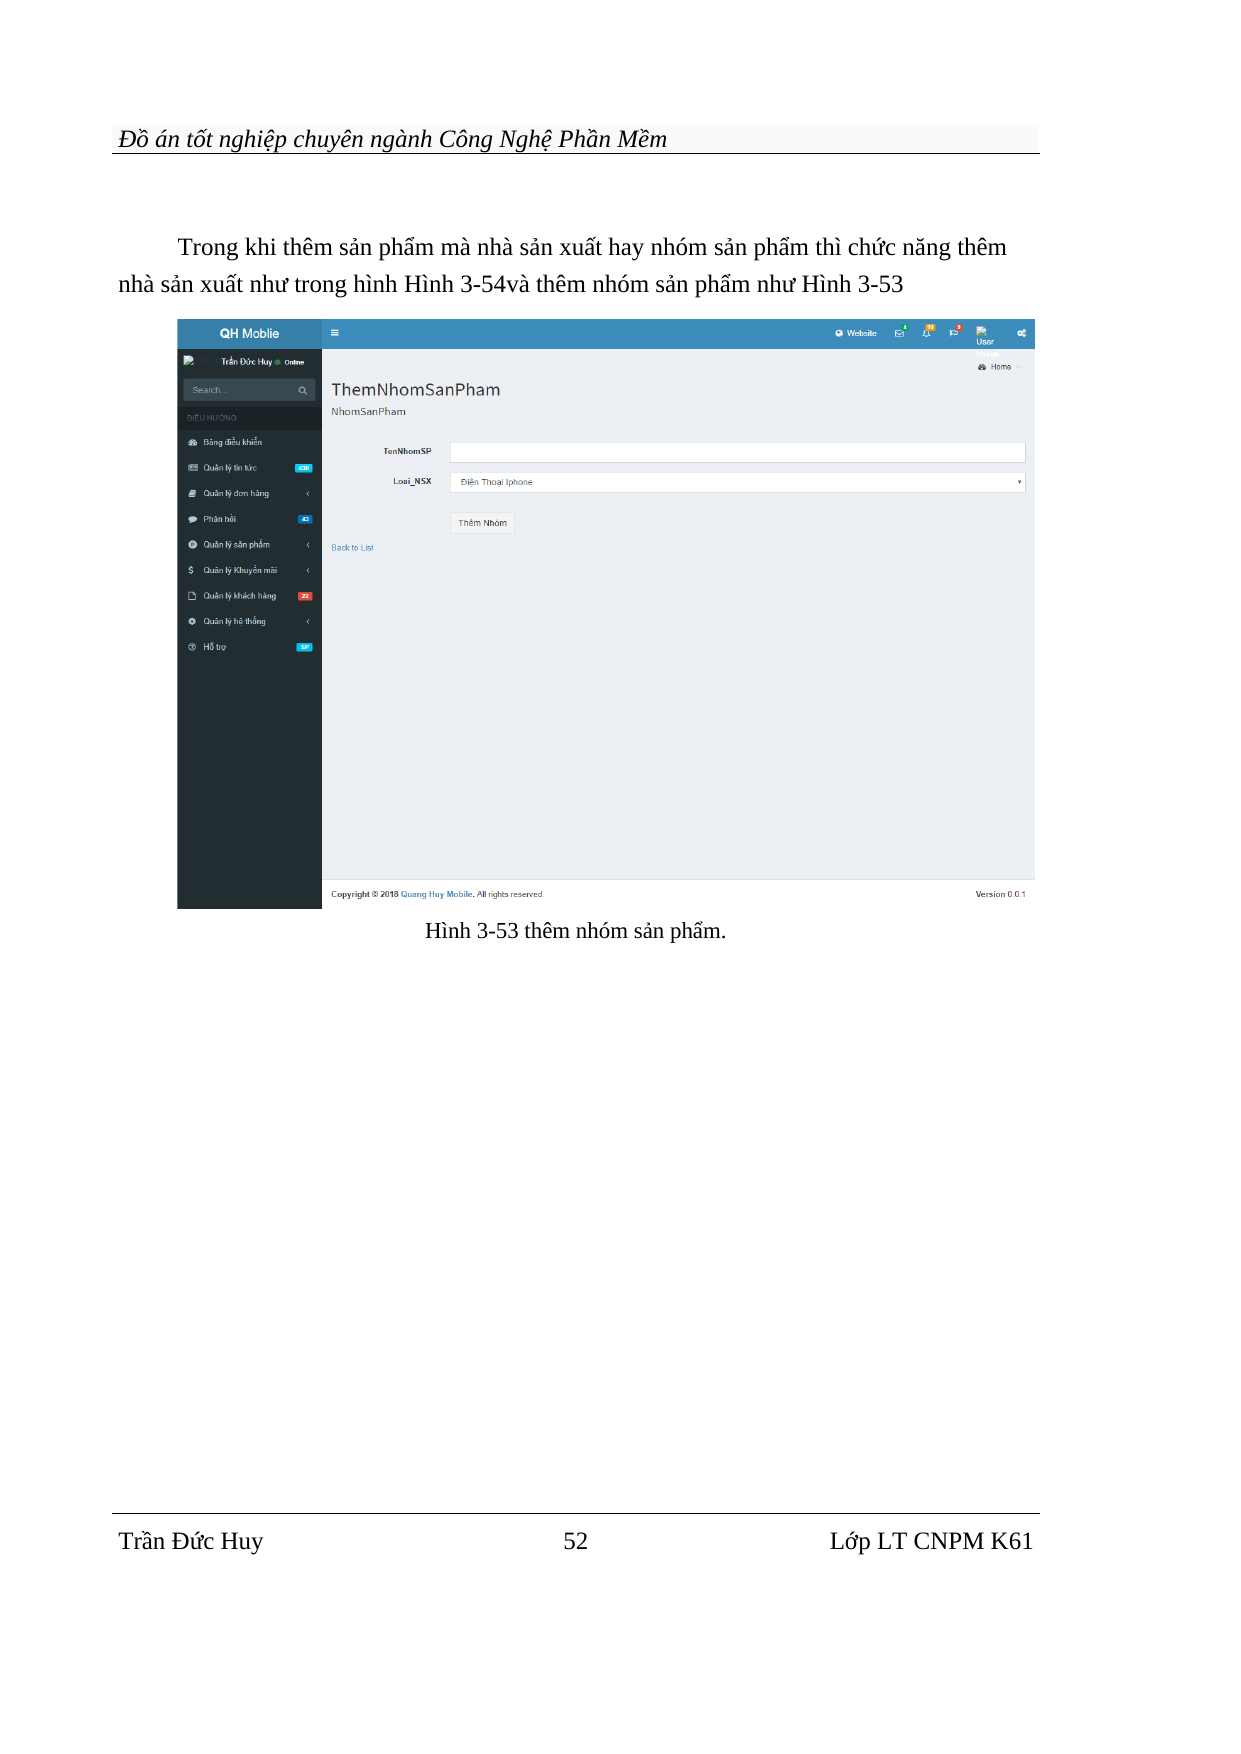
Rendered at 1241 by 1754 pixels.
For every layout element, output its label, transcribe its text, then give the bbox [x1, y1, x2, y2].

picture [177, 319, 1035, 909]
